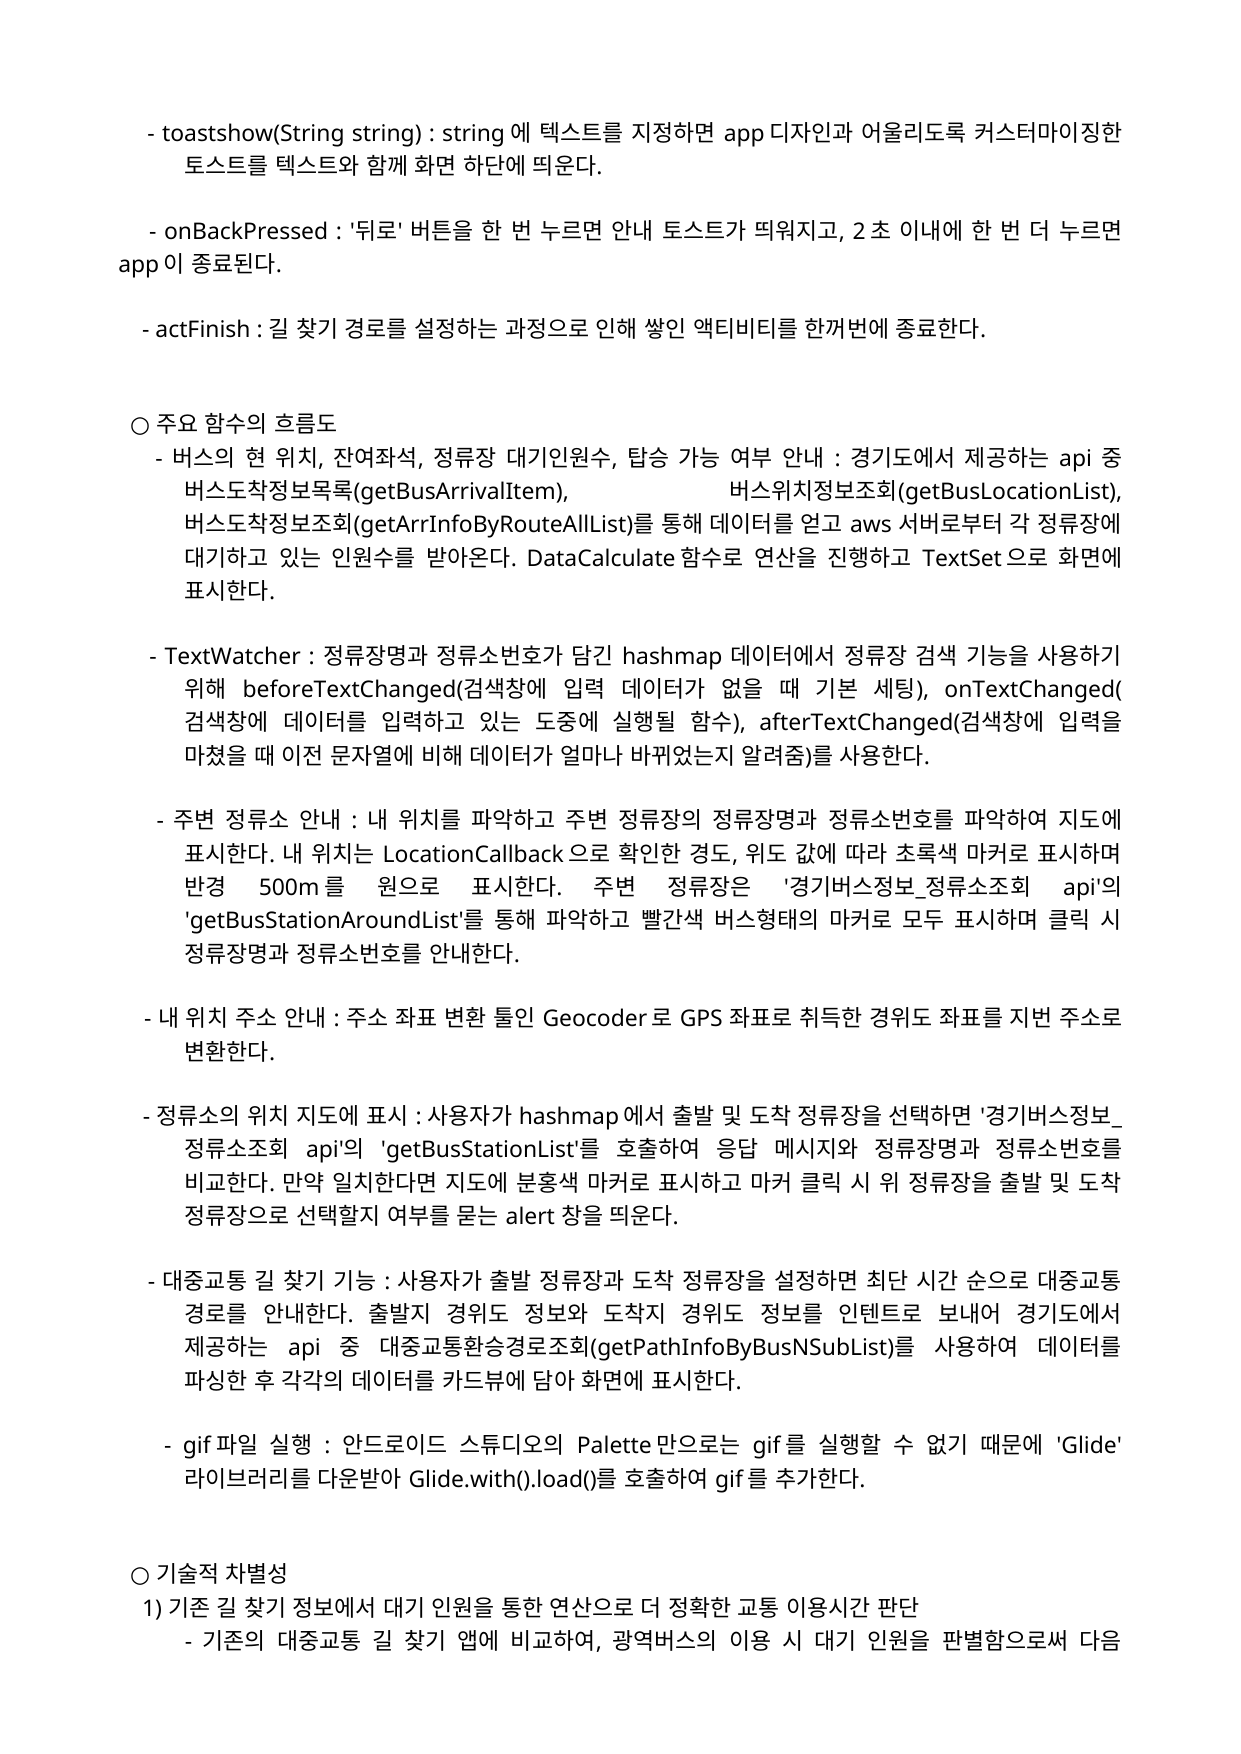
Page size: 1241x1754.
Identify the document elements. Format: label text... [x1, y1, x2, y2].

text ○ 기술적 차별성 [118, 1556, 1122, 1589]
text - TextWatcher : 정류장명과 정류소번호가 담긴 hashmap 데이터에서 정류장 검색 기능을 사용하기 위해 beforeTextChanged(검색창에 입력 데이터가 없을 때 기본 세팅), onTextChanged(검색창에 데이터를 입력하고 있는 도중에 실행될 함수), afterTextChanged(검색창에 입력을 마쳤을 때 이전 문자열에 비해 데이터가 얼마나 바뀌었는지 알려줌)를 사용한다. [118, 637, 1122, 771]
text - 정류소의 위치 지도에 표시 : 사용자가 hashmap에서 출발 및 도착 정류장을 선택하면 '경기버스정보_정류소조회 api'의 'getBusStationList'를 호출하여 응답 메시지와 정류장명과 정류소번호를 비교한다. 만약 일치한다면 지도에 분홍색 마커로 표시하고 마커 클릭 시 위 정류장을 출발 및 도착 정류장으로 선택할지 여부를 묻는 alert 창을 띄운다. [118, 1098, 1122, 1231]
text - 내 위치 주소 안내 : 주소 좌표 변환 툴인 Geocoder로 GPS 좌표로 취득한 경위도 좌표를 지번 주소로 변환한다. [118, 1000, 1122, 1067]
text - actFinish : 길 찾기 경로를 설정하는 과정으로 인해 쌓인 액티비티를 한꺼번에 종료한다. [118, 310, 1122, 344]
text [118, 1623, 1122, 1656]
text - 버스의 현 위치, 잔여좌석, 정류장 대기인원수, 탑승 가능 여부 안내 : 경기도에서 제공하는 api 중 버스도착정보목록(getBusArrivalItem), 버스위치정보조회(getBusLocationList), 버스도착정보조회(getArrInfoByRouteAllList)를 통해 데이터를 얻고 aws 서버로부터 각 정류장에 대기하고 있는 인원수를 받아온다. DataCalculate함수로 연산을 진행하고 TextSet으로 화면에 표시한다. [118, 439, 1122, 606]
text - 주변 정류소 안내 : 내 위치를 파악하고 주변 정류장의 정류장명과 정류소번호를 파악하여 지도에 표시한다. 내 위치는 LocationCallback으로 확인한 경도, 위도 값에 따라 초록색 마커로 표시하며 반경 500m를 원으로 표시한다. 주변 정류장은 '경기버스정보_정류소조회 api'의 'getBusStationAroundList'를 통해 파악하고 빨간색 버스형태의 마커로 모두 표시하며 클릭 시 정류장명과 정류소번호를 안내한다. [118, 802, 1122, 969]
text - onBackPressed : '뒤로' 버튼을 한 번 누르면 안내 토스트가 띄워지고, 2초 이내에 한 번 더 누르면 app이 종료된다. [118, 212, 1122, 279]
text ○ 주요 함수의 흐름도 [118, 406, 1122, 439]
text - gif파일 실행 : 안드로이드 스튜디오의 Palette만으로는 gif를 실행할 수 없기 때문에 'Glide' 라이브러리를 다운받아 Glide.with().load()를 호출하여 gif를 추가한다. [118, 1427, 1122, 1494]
text - 대중교통 길 찾기 기능 : 사용자가 출발 정류장과 도착 정류장을 설정하면 최단 시간 순으로 대중교통 경로를 안내한다. 출발지 경위도 정보와 도착지 경위도 정보를 인텐트로 보내어 경기도에서 제공하는 api 중 대중교통환승경로조회(getPathInfoByBusNSubList)를 사용하여 데이터를 파싱한 후 각각의 데이터를 카드뷰에 담아 화면에 표시한다. [118, 1262, 1122, 1396]
text 1) 기존 길 찾기 정보에서 대기 인원을 통한 연산으로 더 정확한 교통 이용시간 판단 [118, 1589, 1122, 1623]
text - toastshow(String string) : string에 텍스트를 지정하면 app디자인과 어울리도록 커스터마이징한 토스트를 텍스트와 함께 화면 하단에 띄운다. [118, 114, 1122, 181]
